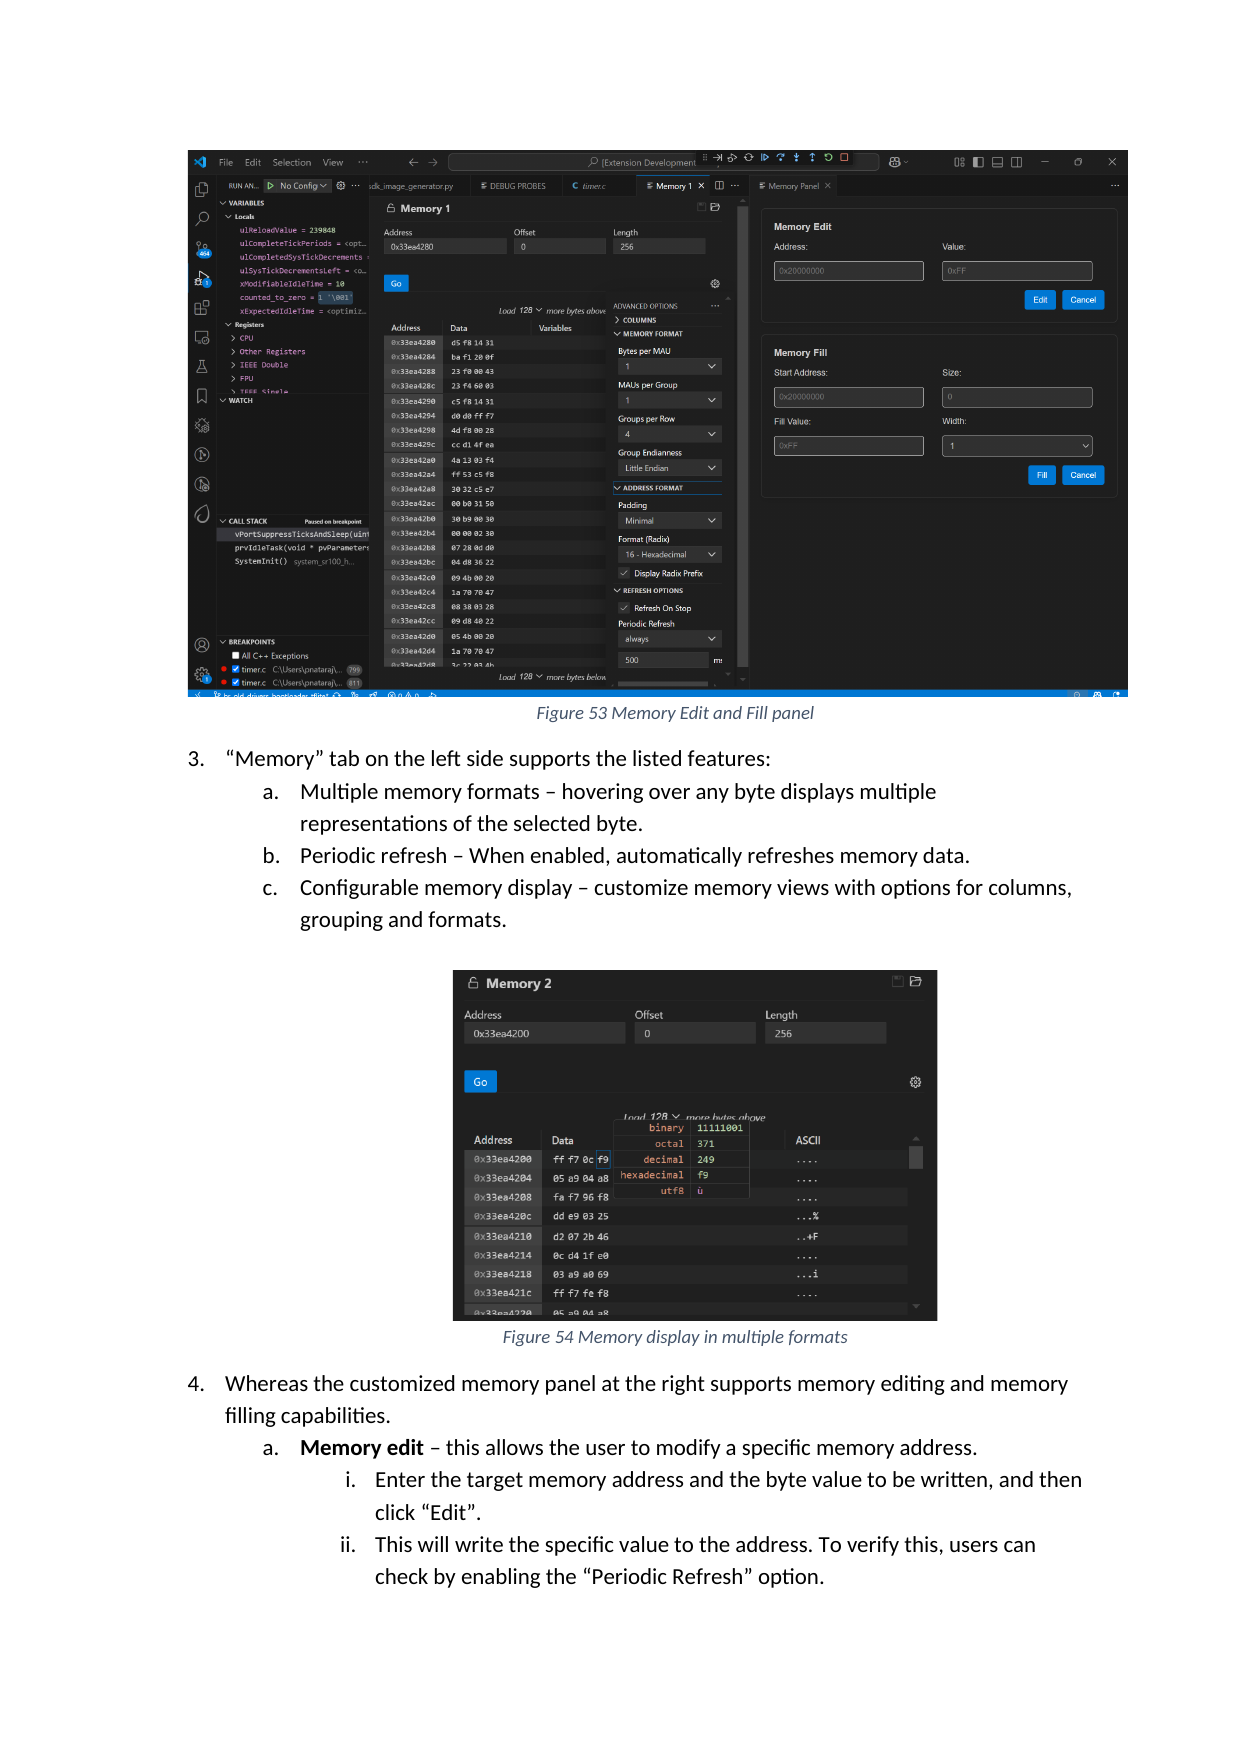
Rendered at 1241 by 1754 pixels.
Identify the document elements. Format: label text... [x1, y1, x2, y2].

list Enter the target memory address and the byte value to be written, and then click “Edit”. [356, 1466, 1090, 1526]
list Configurable memory display – customize memory views with options for columns, grouping and formats. [262, 873, 1090, 967]
list Periodic refresh – When enabled, automatically refreshes memory data. [262, 841, 1090, 869]
picture [452, 970, 938, 1321]
list Memory edit – this allows the user to modify a specific memory address. [262, 1433, 1090, 1461]
list Multiple memory formats – hovering over any byte displays multiple representations of the selected byte. [262, 777, 1090, 837]
list “Memory” tab on the left side supports the listed features: [187, 744, 1090, 773]
list This will write the specific value to the address. To verify this, users can check by enabling the “Periodic Refresh” option. [356, 1530, 1090, 1590]
picture [187, 150, 1128, 697]
list Whereas the customized memory panel at the right supports memory editing and memory filling capabilities. [187, 1369, 1090, 1429]
